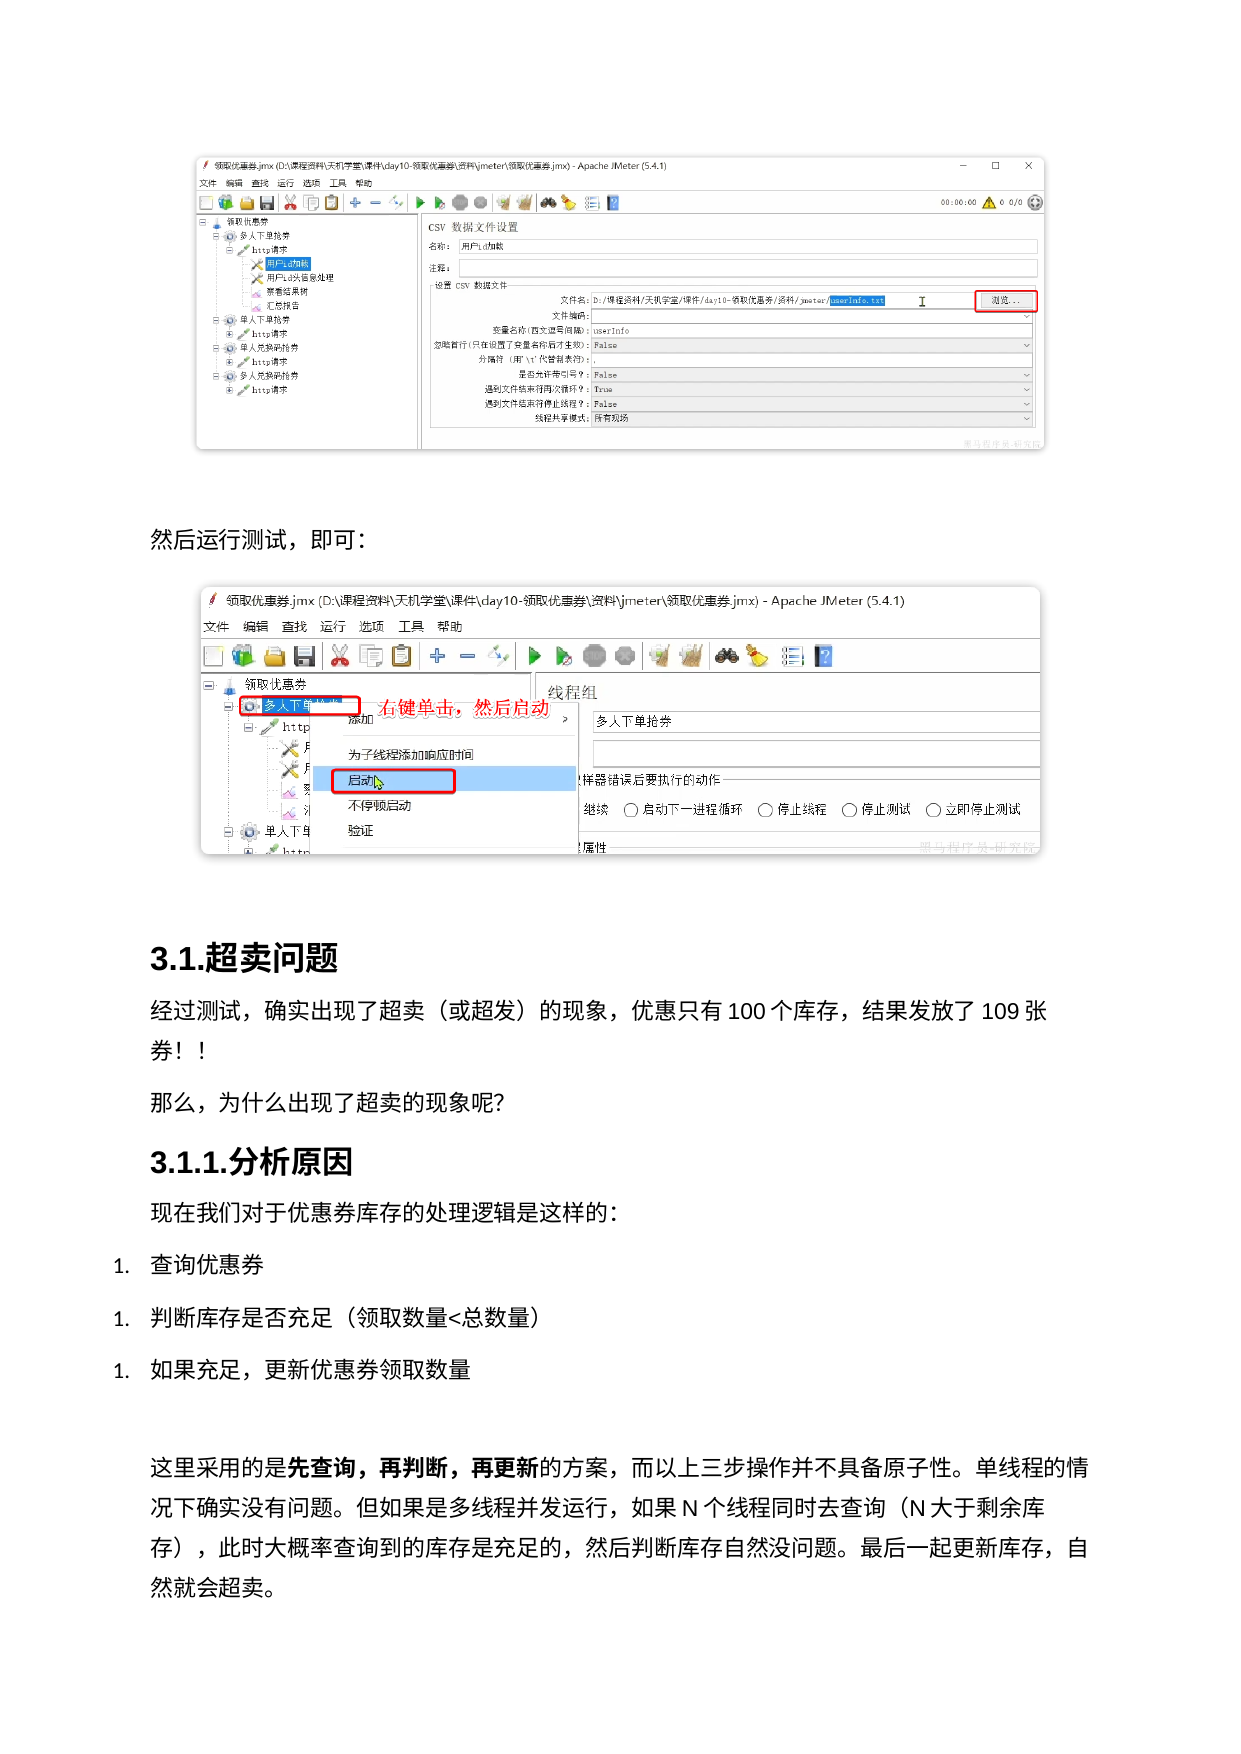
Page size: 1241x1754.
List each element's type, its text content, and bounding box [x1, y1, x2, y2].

picture [188, 574, 1052, 868]
text 然后运行测试，即可： [150, 522, 1090, 555]
picture [188, 150, 1052, 458]
list 判断库存是否充足（领取数量<总数量） [112, 1299, 1090, 1333]
list 查询优惠券 [112, 1247, 1090, 1280]
text 现在我们对于优惠券库存的处理逻辑是这样的： [150, 1195, 1090, 1228]
list 如果充足，更新优惠券领取数量 [112, 1352, 1090, 1385]
text 这里采用的是先查询，再判断，再更新的方案，而以上三步操作并不具备原子性。单线程的情况下确实没有问题。但如果是多线程并发运行，如果N个线程同时去查询（N大于剩余库存），此时大概率查询到的库存是充足的，然后判断库存自然没问题。最后一起更新库存，自然就会超卖。 [150, 1450, 1090, 1603]
text 经过测试，确实出现了超卖（或超发）的现象，优惠只有100个库存，结果发放了109张券！！ [150, 993, 1090, 1066]
text 那么，为什么出现了超卖的现象呢？ [150, 1085, 1090, 1118]
